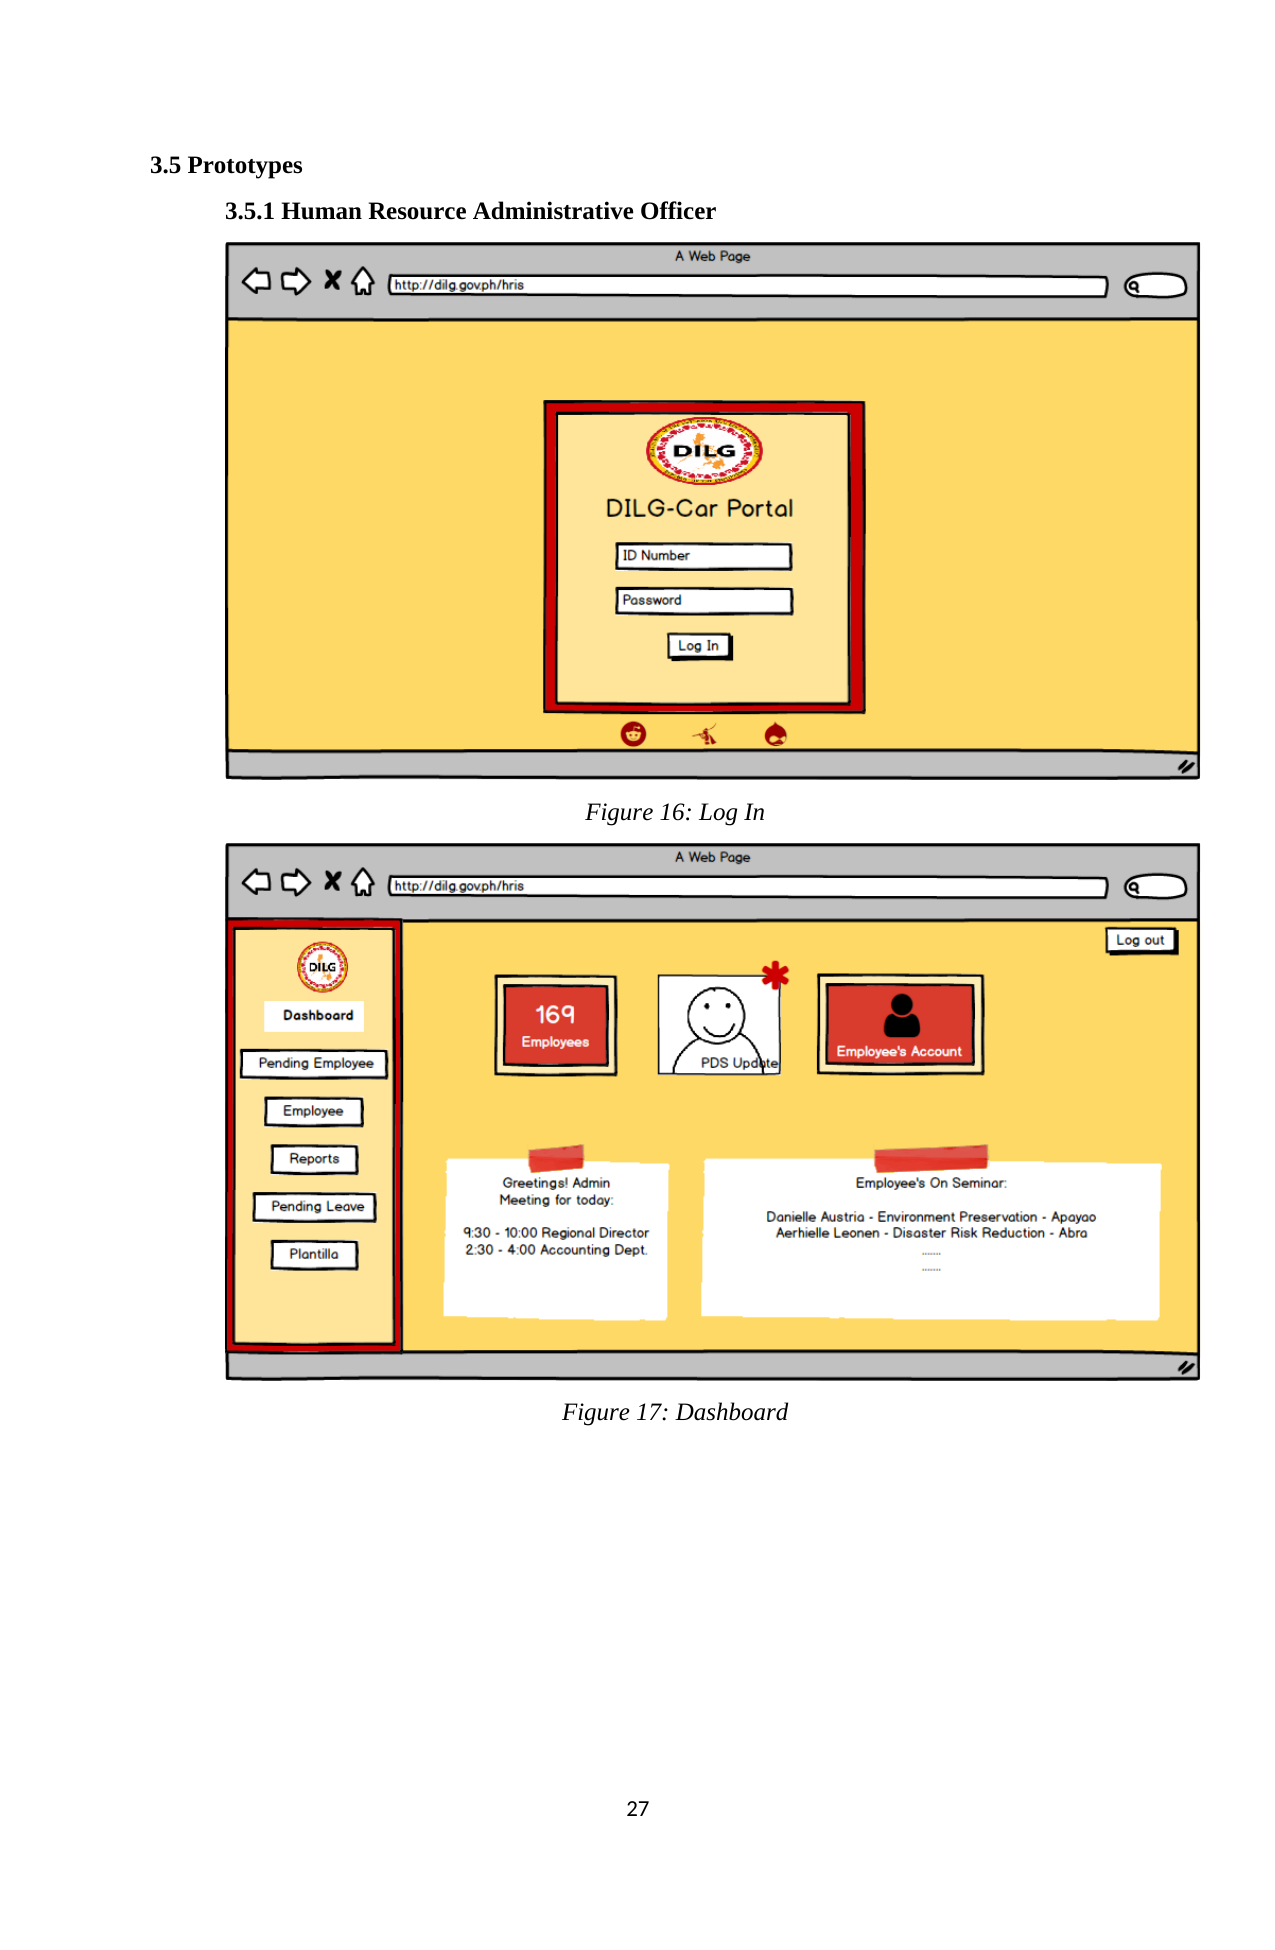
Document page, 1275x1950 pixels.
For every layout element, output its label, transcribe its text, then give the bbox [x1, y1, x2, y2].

text 3.5 Prototypes [150, 150, 1125, 179]
picture [225, 843, 1200, 1381]
picture [225, 242, 1200, 780]
text Figure 16: Log In [225, 797, 1125, 826]
text Figure 17: Dashboard [225, 1397, 1125, 1426]
text 3.5.1 Human Resource Administrative Officer [225, 196, 1125, 225]
